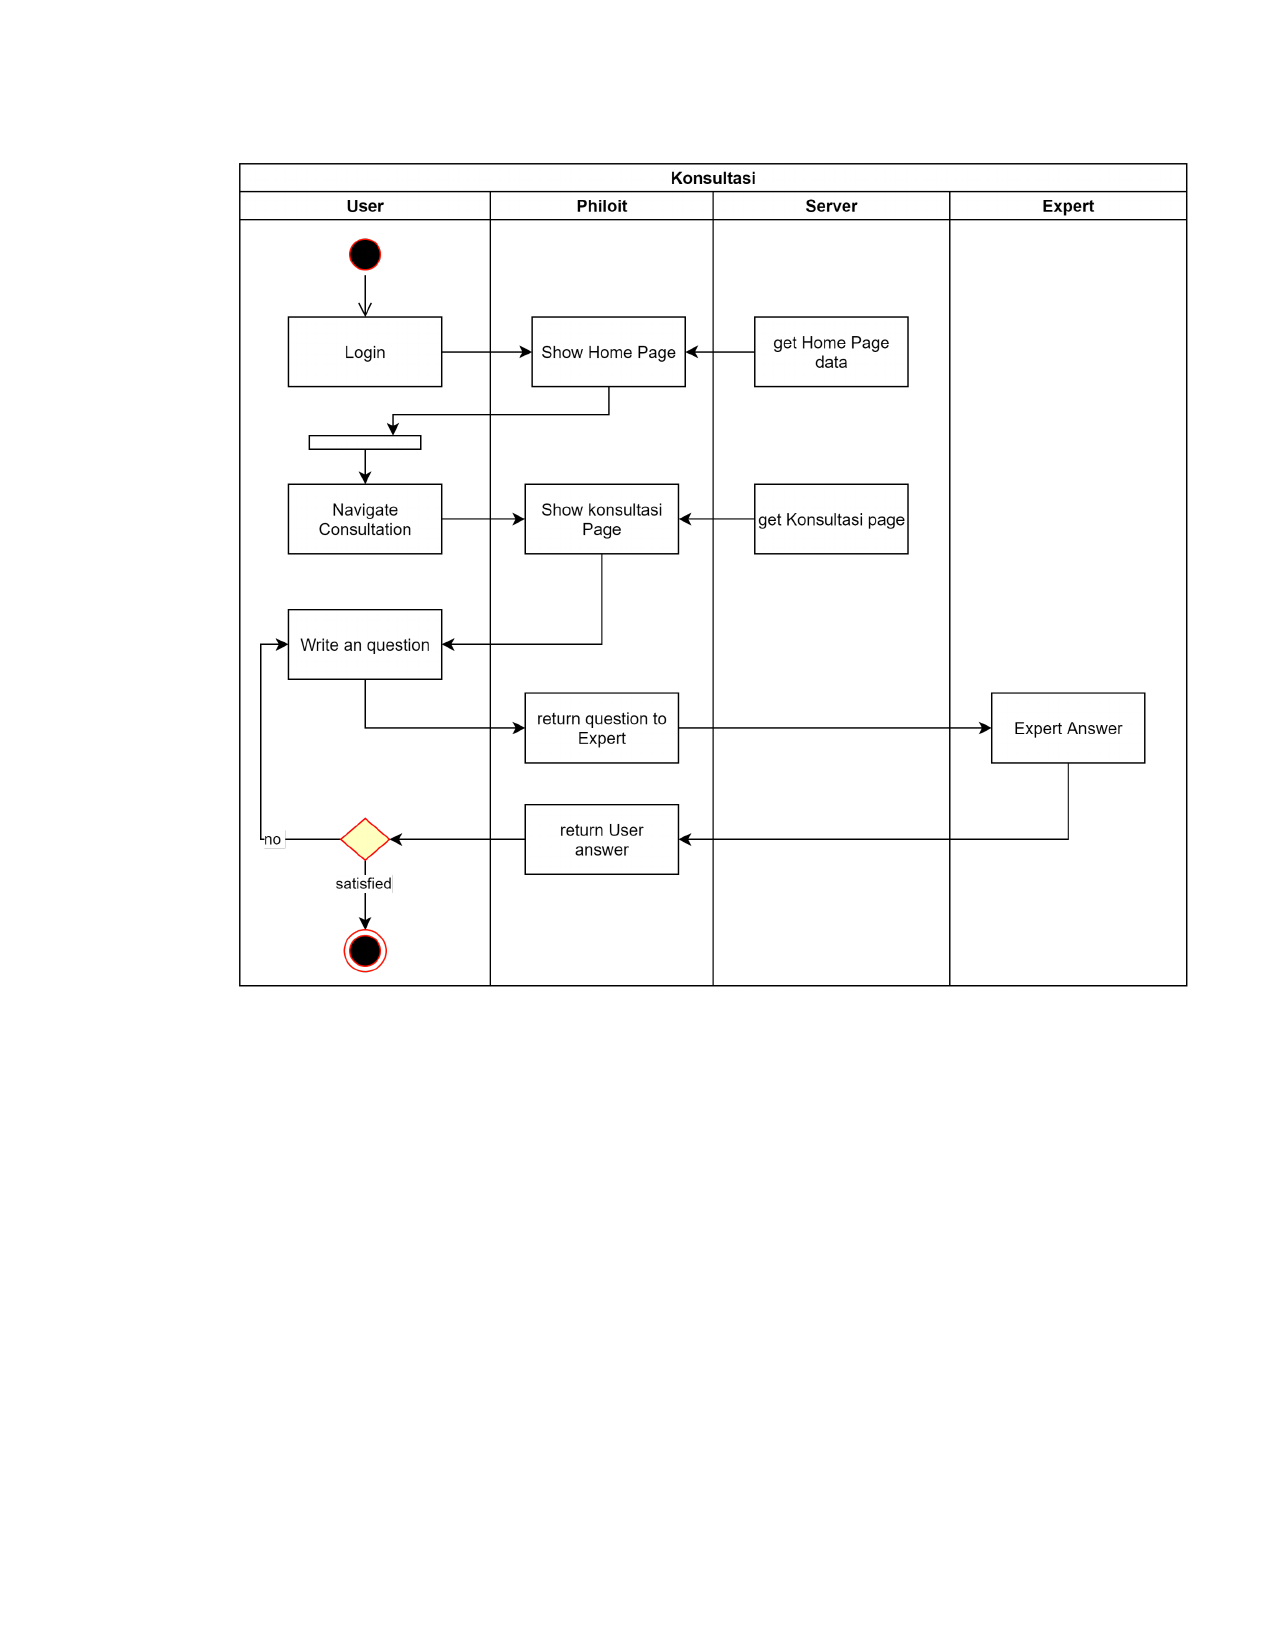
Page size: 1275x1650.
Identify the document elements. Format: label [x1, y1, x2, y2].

picture [225, 150, 1200, 1000]
